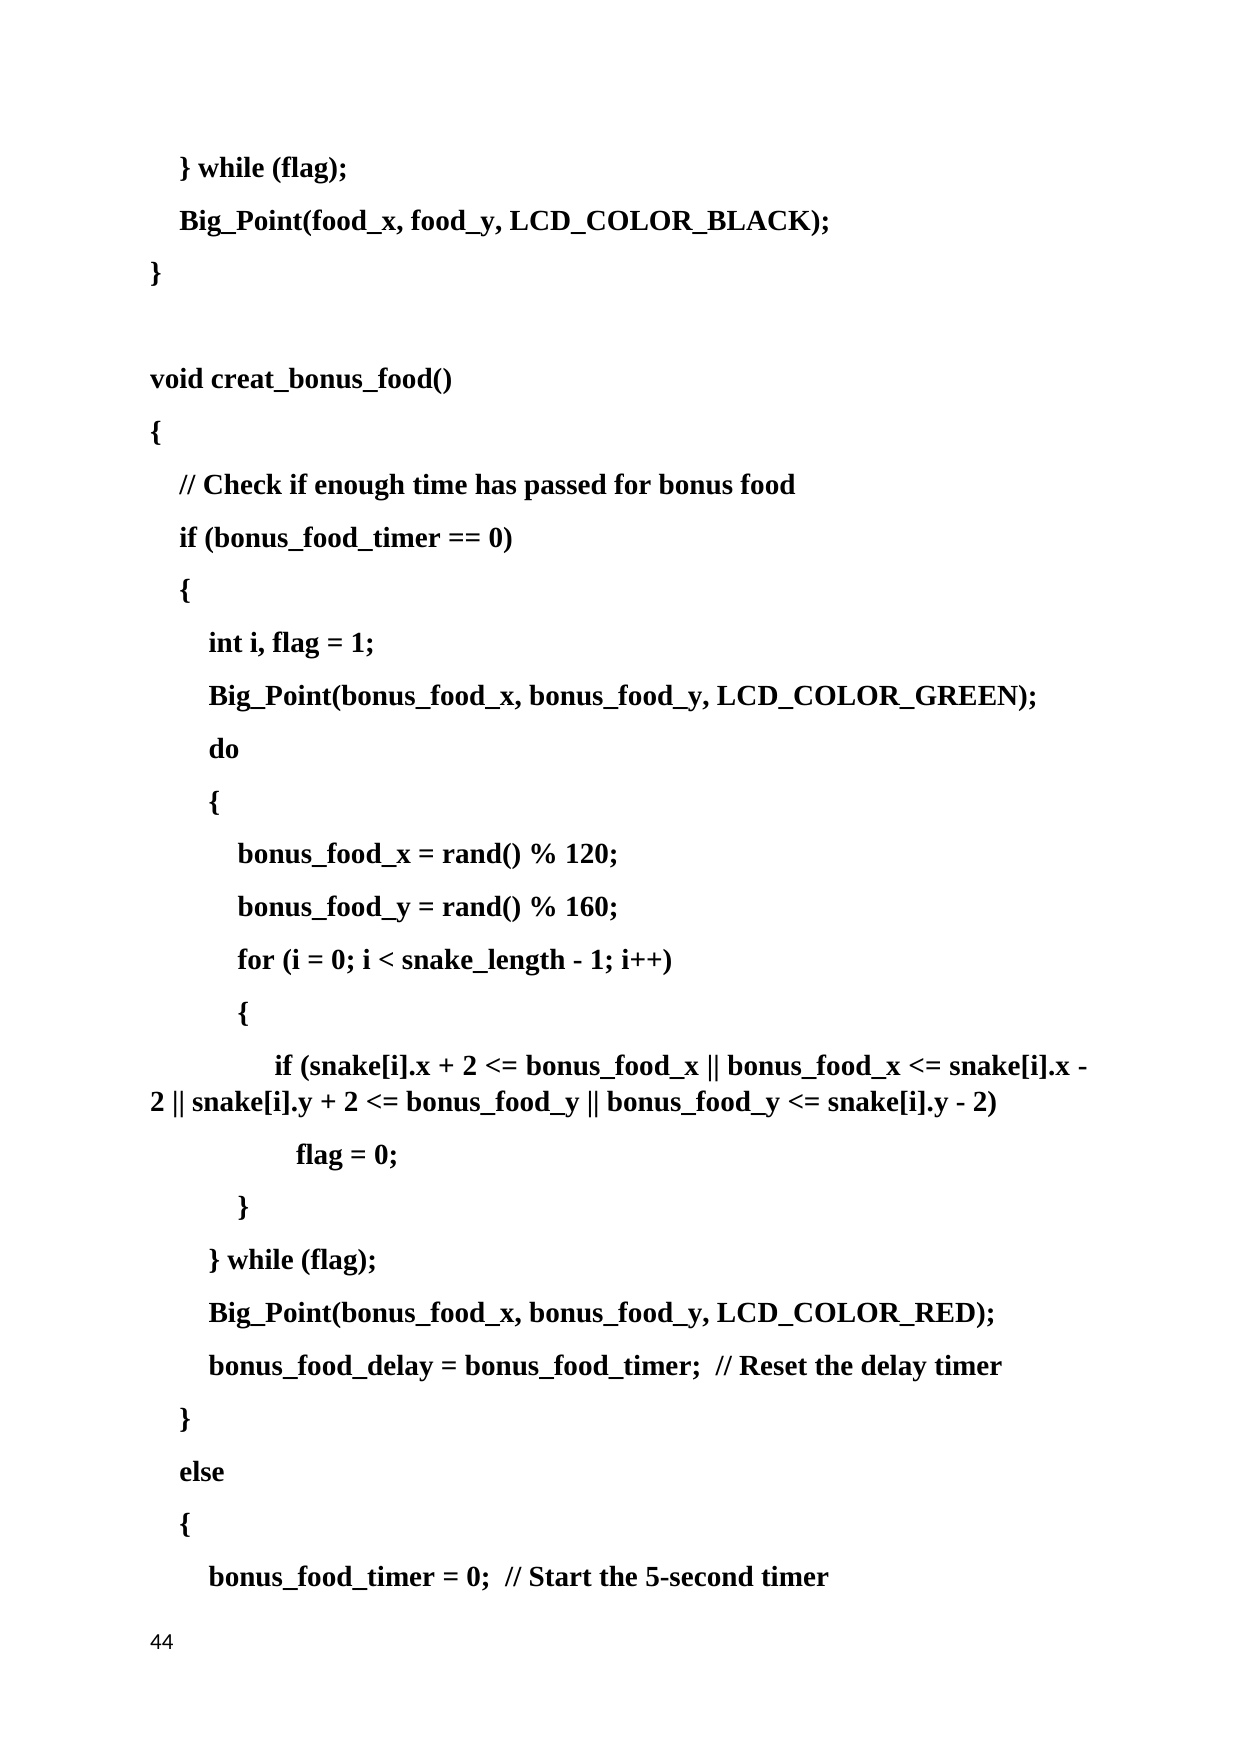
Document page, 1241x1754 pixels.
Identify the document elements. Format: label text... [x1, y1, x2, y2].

text } [150, 256, 1090, 289]
text Big_Point(bonus_food_x, bonus_food_y, LCD_COLOR_RED); [150, 1295, 1090, 1329]
text Big_Point(food_x, food_y, LCD_COLOR_BLACK); [150, 203, 1090, 236]
text Big_Point(bonus_food_x, bonus_food_y, LCD_COLOR_GREEN); [150, 678, 1090, 712]
text { [150, 572, 1090, 606]
text bonus_food_y = rand() % 160; [150, 889, 1090, 923]
text bonus_food_x = rand() % 120; [150, 837, 1090, 870]
text // Check if enough time has passed for bonus food [150, 467, 1090, 500]
text } while (flag); [150, 150, 1090, 183]
text if (snake[i].x + 2 <= bonus_food_x || bonus_food_x <= snake[i].x - 2 || snake[i].y + 2 <= bonus_food_y || bonus_food_y <= snake[i].y - 2) [150, 1048, 1090, 1117]
text { [150, 414, 1090, 448]
text do [150, 731, 1090, 764]
text else [150, 1454, 1090, 1487]
text } [150, 1189, 1090, 1223]
text for (i = 0; i < snake_length - 1; i++) [150, 942, 1090, 976]
text } while (flag); [150, 1242, 1090, 1276]
text int i, flag = 1; [150, 625, 1090, 659]
text void creat_bonus_food() [150, 361, 1090, 395]
text flag = 0; [150, 1137, 1090, 1170]
text { [150, 995, 1090, 1028]
text { [150, 784, 1090, 817]
text if (bonus_food_timer == 0) [150, 520, 1090, 553]
text bonus_food_delay = bonus_food_timer; // Reset the delay timer [150, 1348, 1090, 1382]
text bonus_food_timer = 0; // Start the 5-second timer [150, 1559, 1090, 1593]
text { [150, 1506, 1090, 1540]
text } [150, 1401, 1090, 1434]
